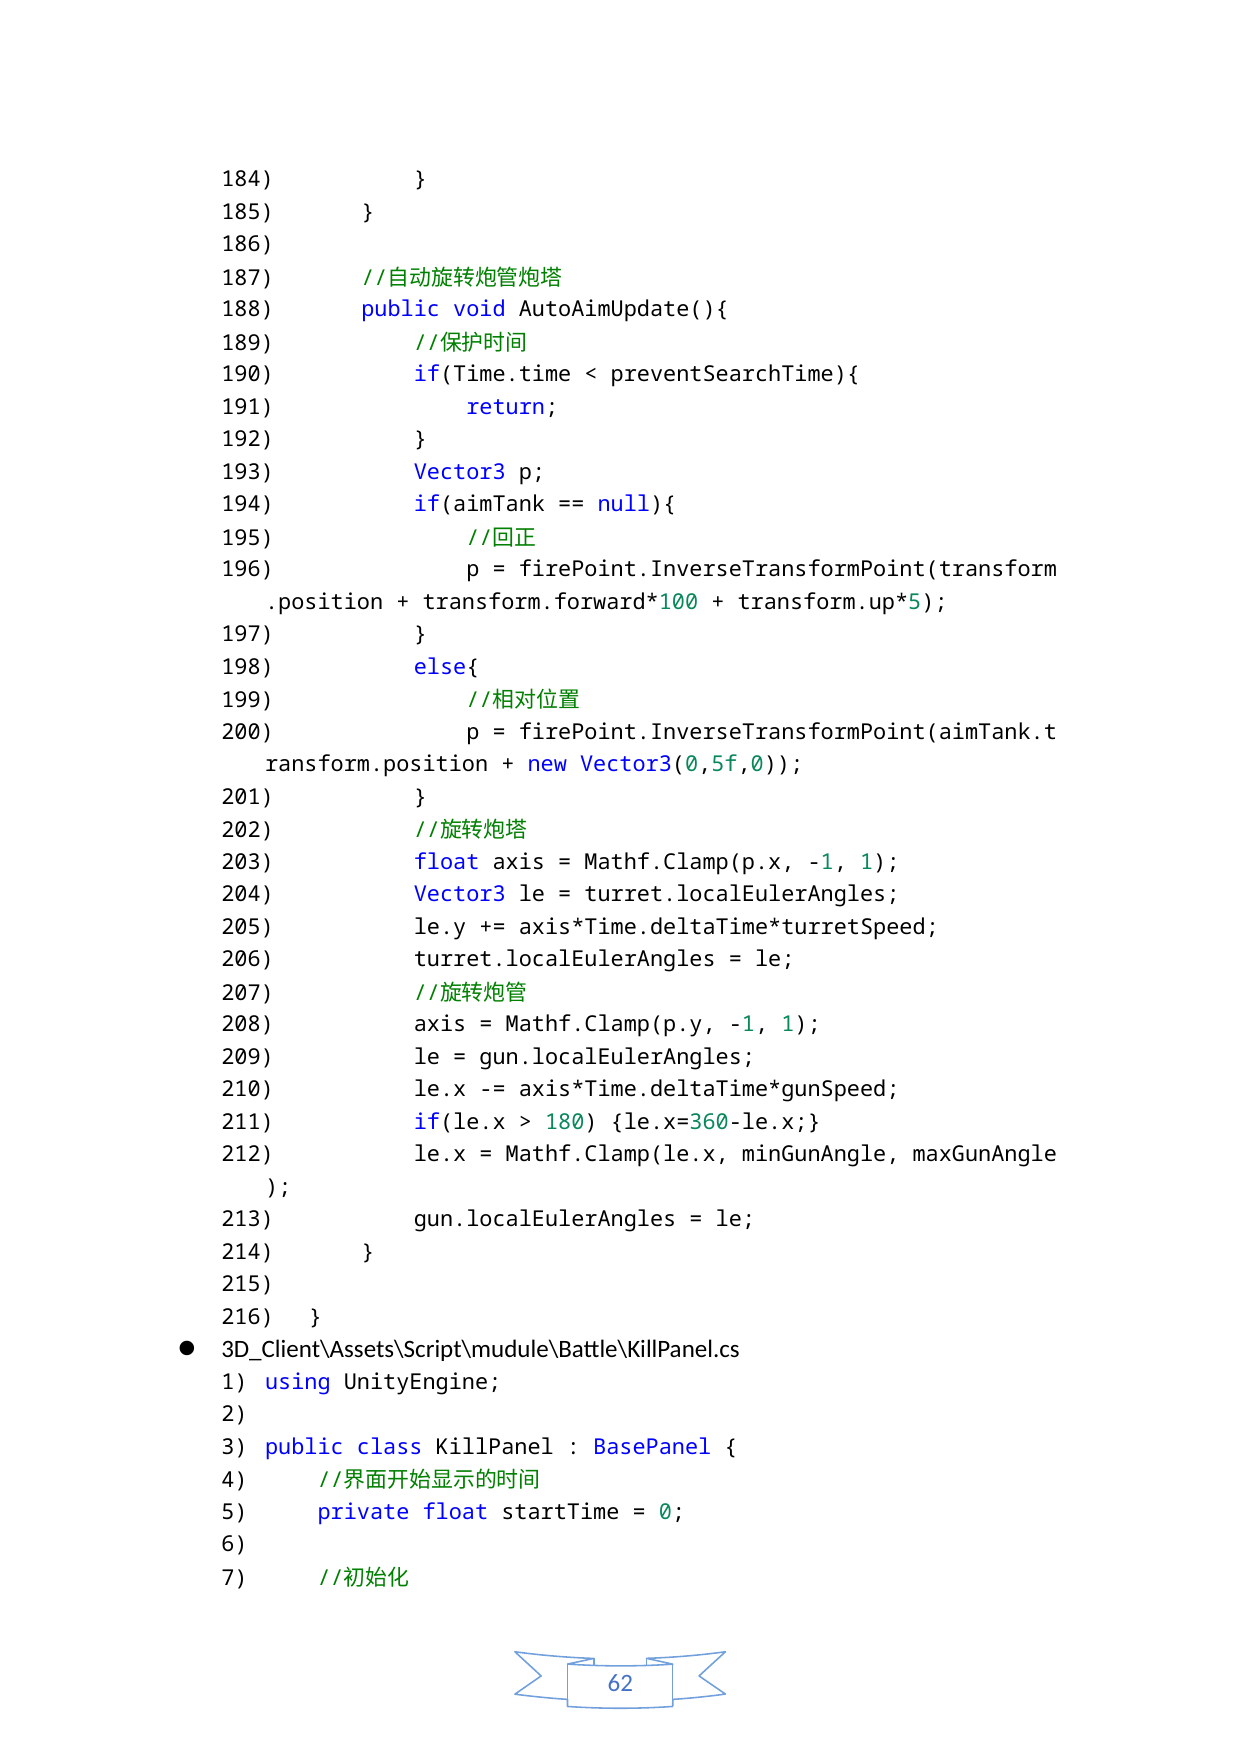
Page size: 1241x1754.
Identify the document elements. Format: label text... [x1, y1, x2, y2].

list //保护时间 [221, 324, 1063, 357]
list } [221, 779, 1063, 812]
list //自动旋转炮管炮塔 [221, 259, 1063, 292]
list 3D_Client\Assets\Script\mudule\Battle\KillPanel.cs [177, 1332, 1063, 1364]
list //回正 [221, 519, 1063, 552]
list public void AutoAimUpdate(){ [221, 292, 1063, 324]
list } [221, 422, 1063, 454]
list le.x = Mathf.Clamp(le.x, minGunAngle, maxGunAngle); [221, 1137, 1063, 1202]
list return; [221, 389, 1063, 422]
list public class KillPanel : BasePanel { [221, 1429, 1063, 1462]
list } [221, 617, 1063, 649]
list } [221, 194, 1063, 227]
list private float startTime = 0; [221, 1494, 1063, 1527]
list } [221, 1234, 1063, 1267]
list //初始化 [221, 1559, 1063, 1592]
list axis = Mathf.Clamp(p.y, -1, 1); [221, 1007, 1063, 1039]
list le = gun.localEulerAngles; [221, 1039, 1063, 1072]
list p = firePoint.InverseTransformPoint(aimTank.transform.position + new Vector3(0,5f,0)); [221, 714, 1063, 779]
list le.y += axis*Time.deltaTime*turretSpeed; [221, 909, 1063, 942]
list if(Time.time < preventSearchTime){ [221, 357, 1063, 389]
list } [221, 1299, 1063, 1332]
list float axis = Mathf.Clamp(p.x, -1, 1); [221, 844, 1063, 877]
list turret.localEulerAngles = le; [221, 942, 1063, 974]
list //旋转炮管 [221, 974, 1063, 1007]
list using UnityEngine; [221, 1364, 1063, 1397]
list if(le.x > 180) {le.x=360-le.x;} [221, 1104, 1063, 1137]
list else{ [221, 649, 1063, 682]
list p = firePoint.InverseTransformPoint(transform.position + transform.forward*100 + transform.up*5); [221, 552, 1063, 617]
list gun.localEulerAngles = le; [221, 1202, 1063, 1234]
list Vector3 p; [221, 454, 1063, 487]
list } [221, 162, 1063, 194]
list //界面开始显示的时间 [221, 1462, 1063, 1494]
list //相对位置 [221, 682, 1063, 714]
list Vector3 le = turret.localEulerAngles; [221, 877, 1063, 909]
list le.x -= axis*Time.deltaTime*gunSpeed; [221, 1072, 1063, 1104]
list if(aimTank == null){ [221, 487, 1063, 519]
list //旋转炮塔 [221, 812, 1063, 844]
